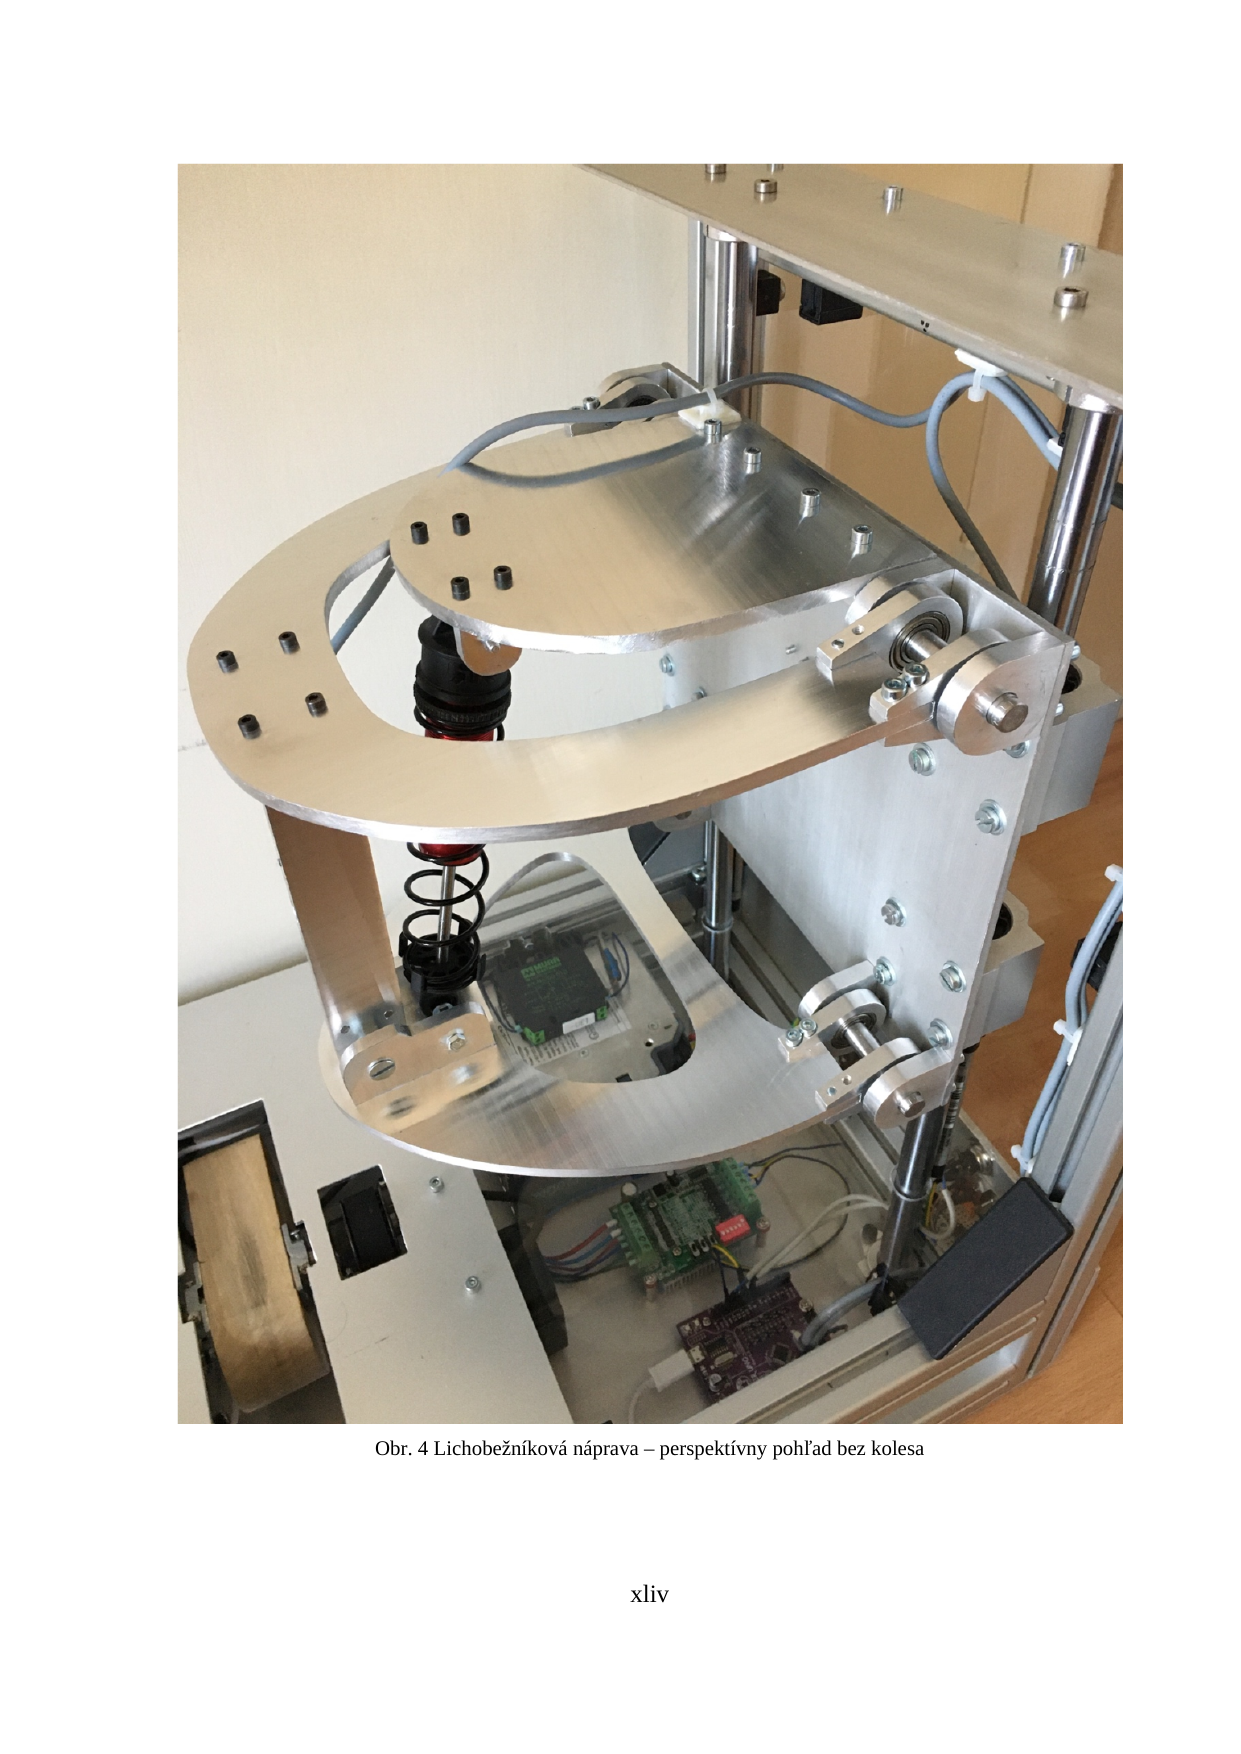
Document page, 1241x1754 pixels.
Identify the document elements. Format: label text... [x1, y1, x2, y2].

picture [179, 165, 1123, 1423]
